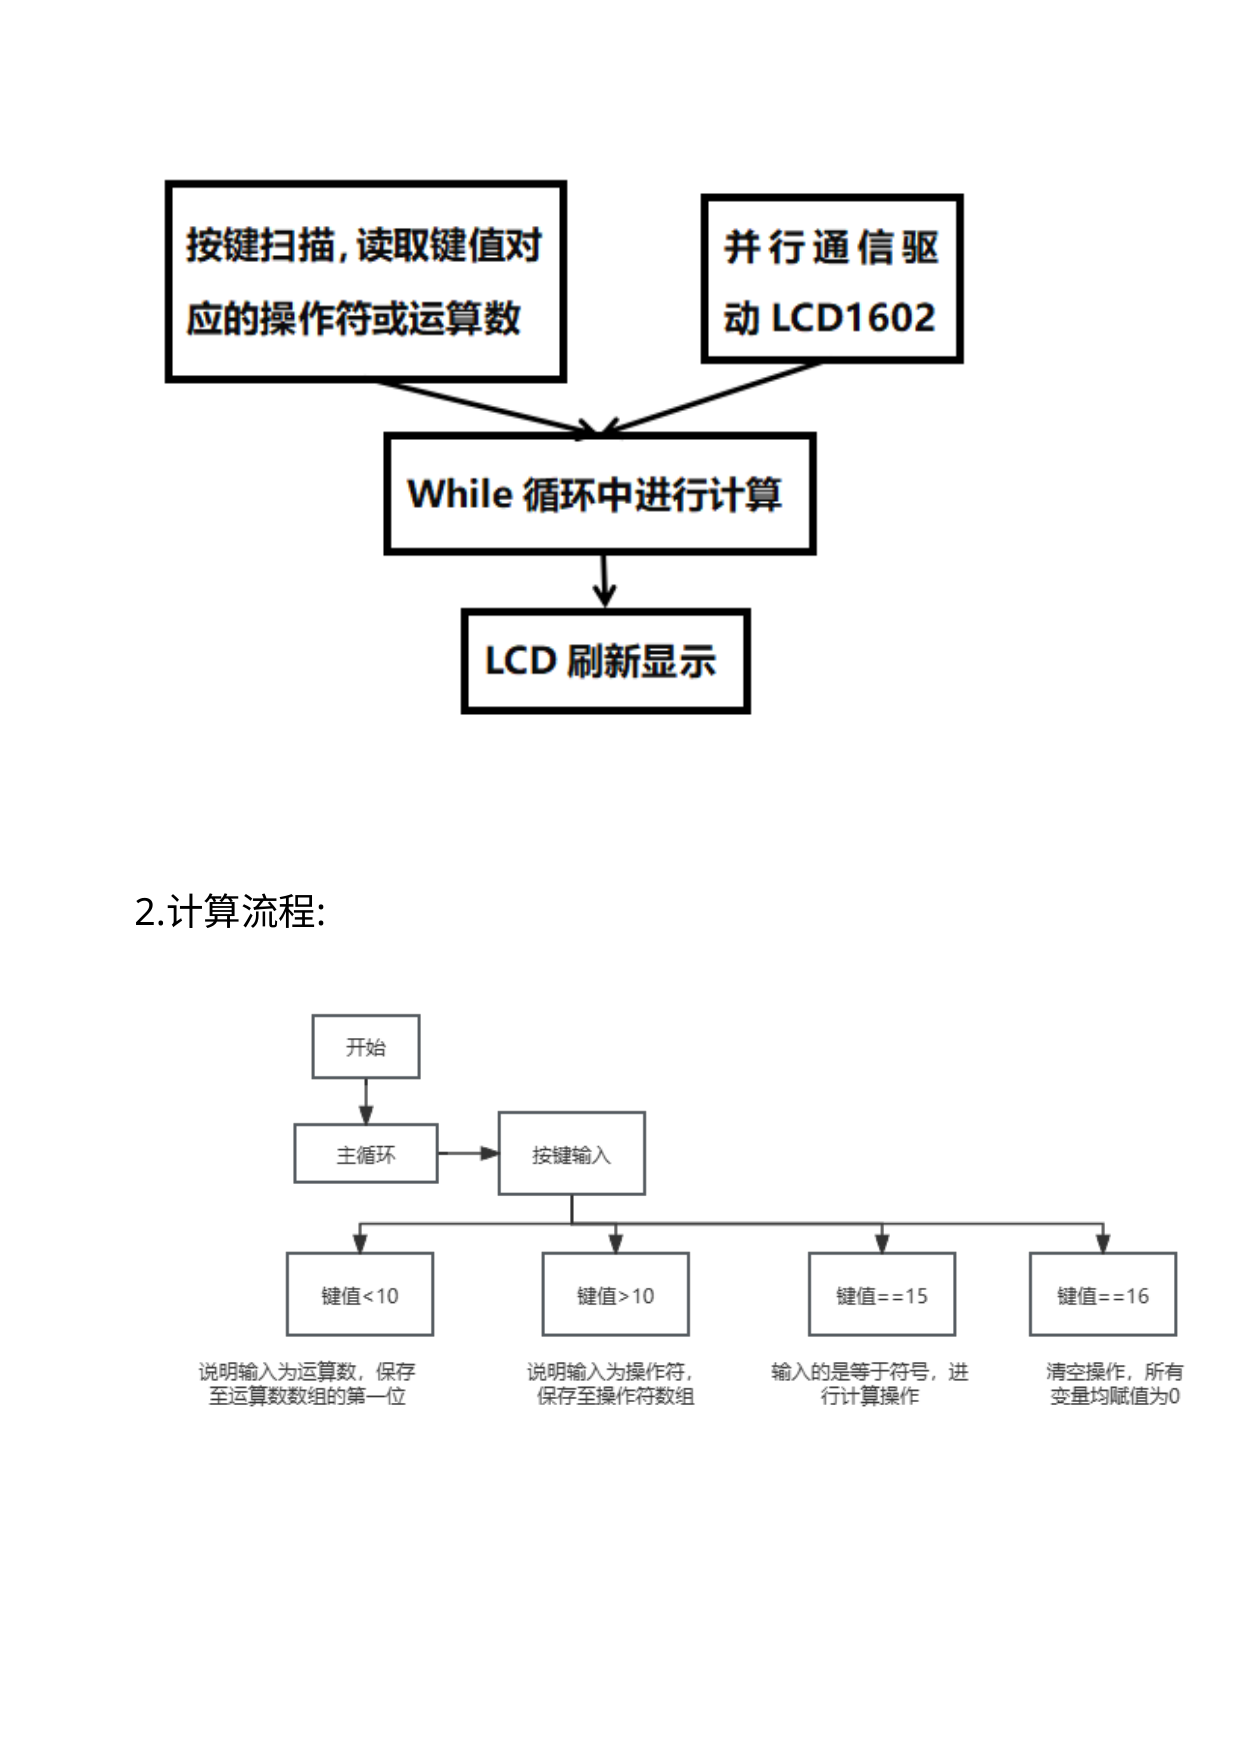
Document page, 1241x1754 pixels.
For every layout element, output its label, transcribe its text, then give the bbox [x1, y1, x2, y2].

text 2.计算流程: [0, 877, 1240, 942]
picture [144, 165, 1005, 744]
picture [187, 978, 1195, 1458]
